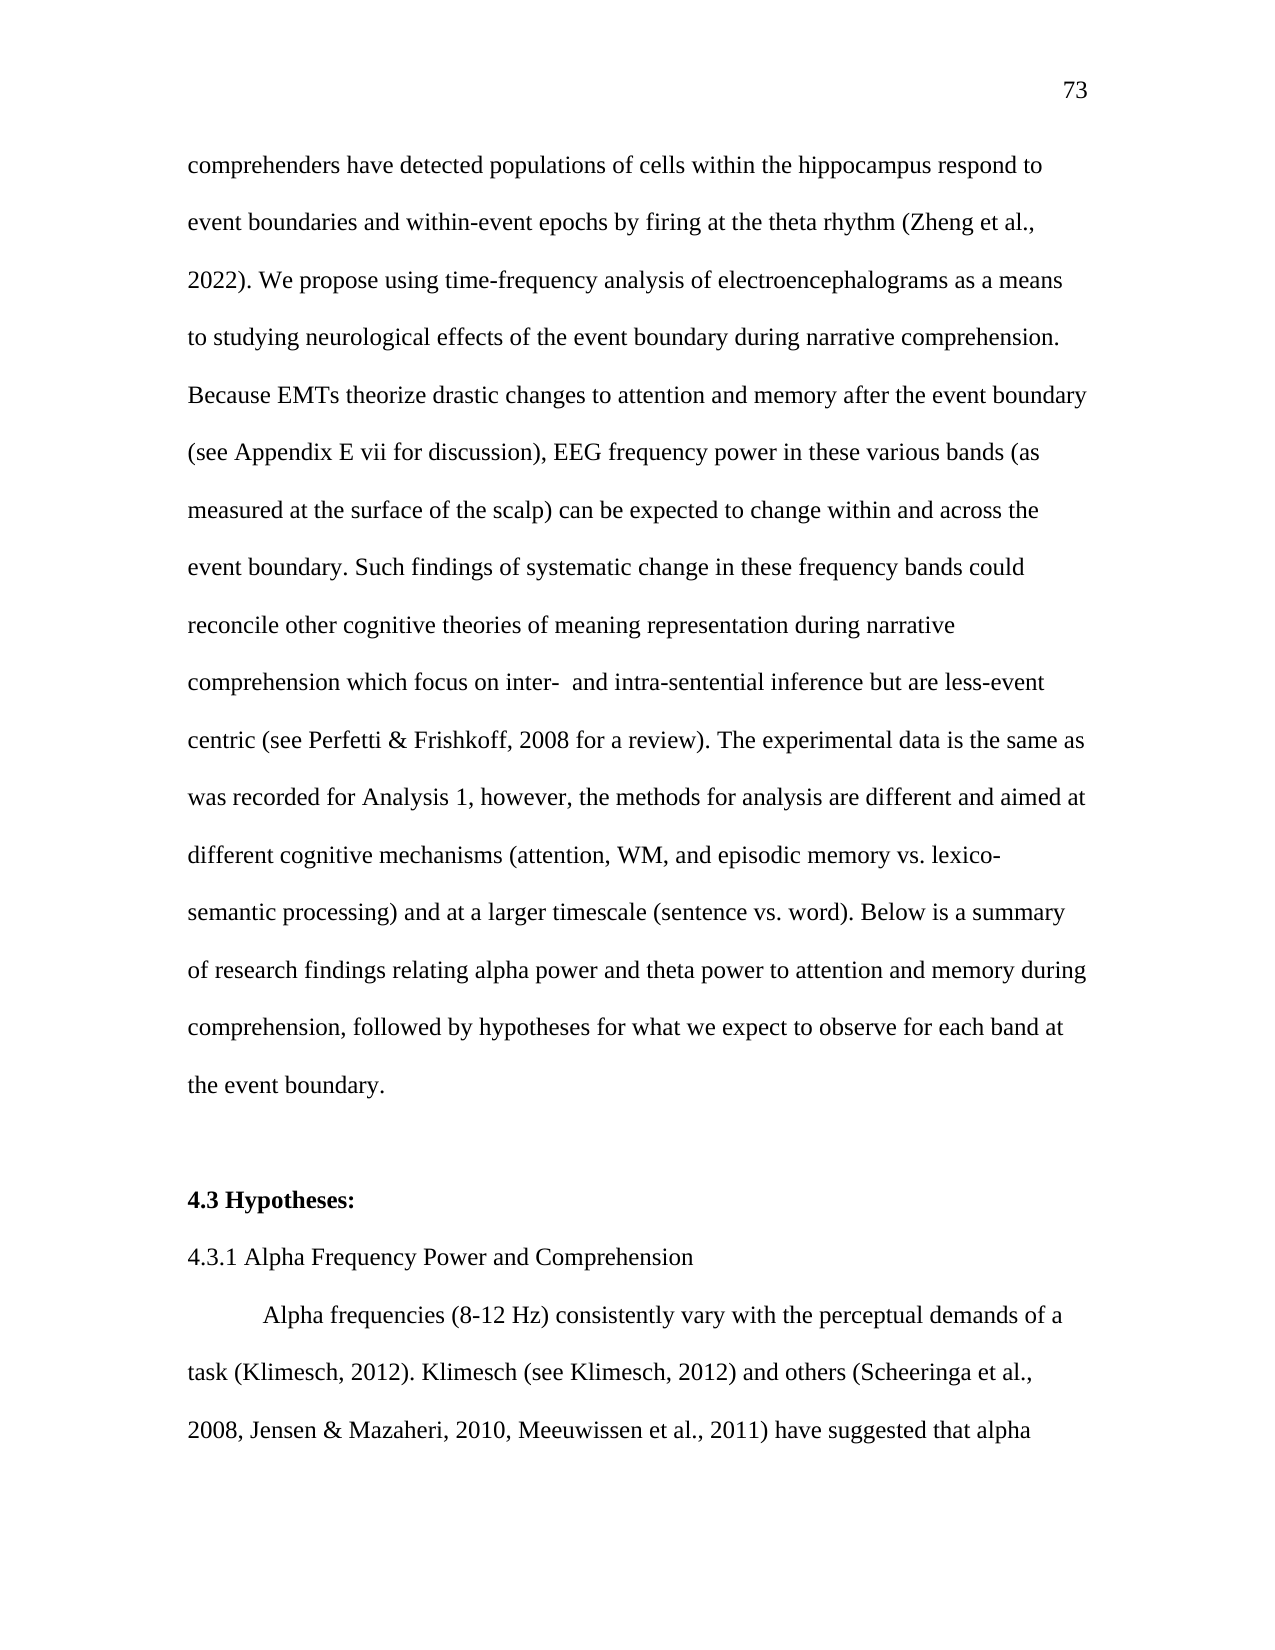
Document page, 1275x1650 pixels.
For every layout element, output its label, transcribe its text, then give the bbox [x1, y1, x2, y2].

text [187, 150, 1087, 1099]
subtitle 4.3.1 Alpha Frequency Power and Comprehension [187, 1242, 1087, 1271]
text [187, 1300, 1087, 1444]
subtitle 4.3 Hypotheses: [187, 1185, 1087, 1214]
